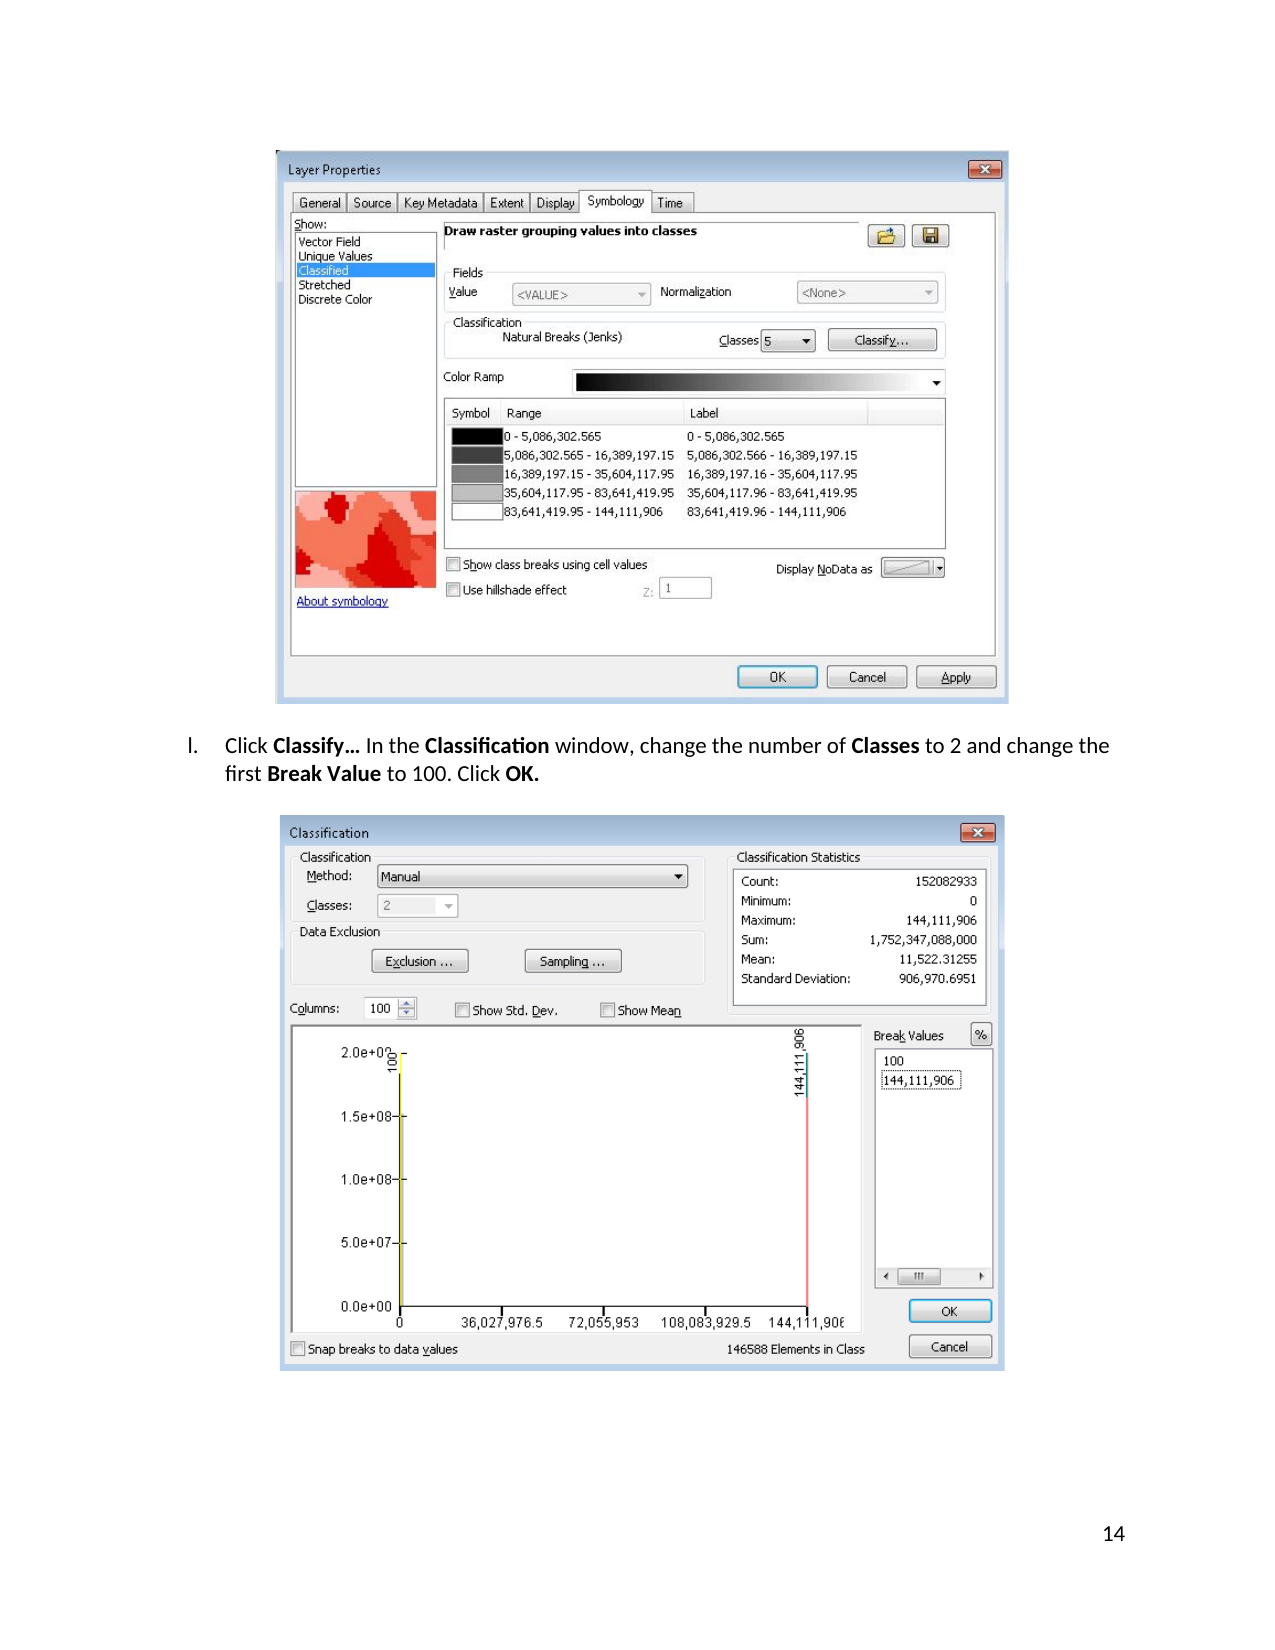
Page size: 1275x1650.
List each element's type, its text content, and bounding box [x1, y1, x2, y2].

list Click Classify… In the Classification window, change the number of Classes to 2 and change the first Break Value to 100. Click OK. [187, 731, 1125, 787]
picture [279, 815, 1005, 1371]
picture [275, 150, 1009, 704]
